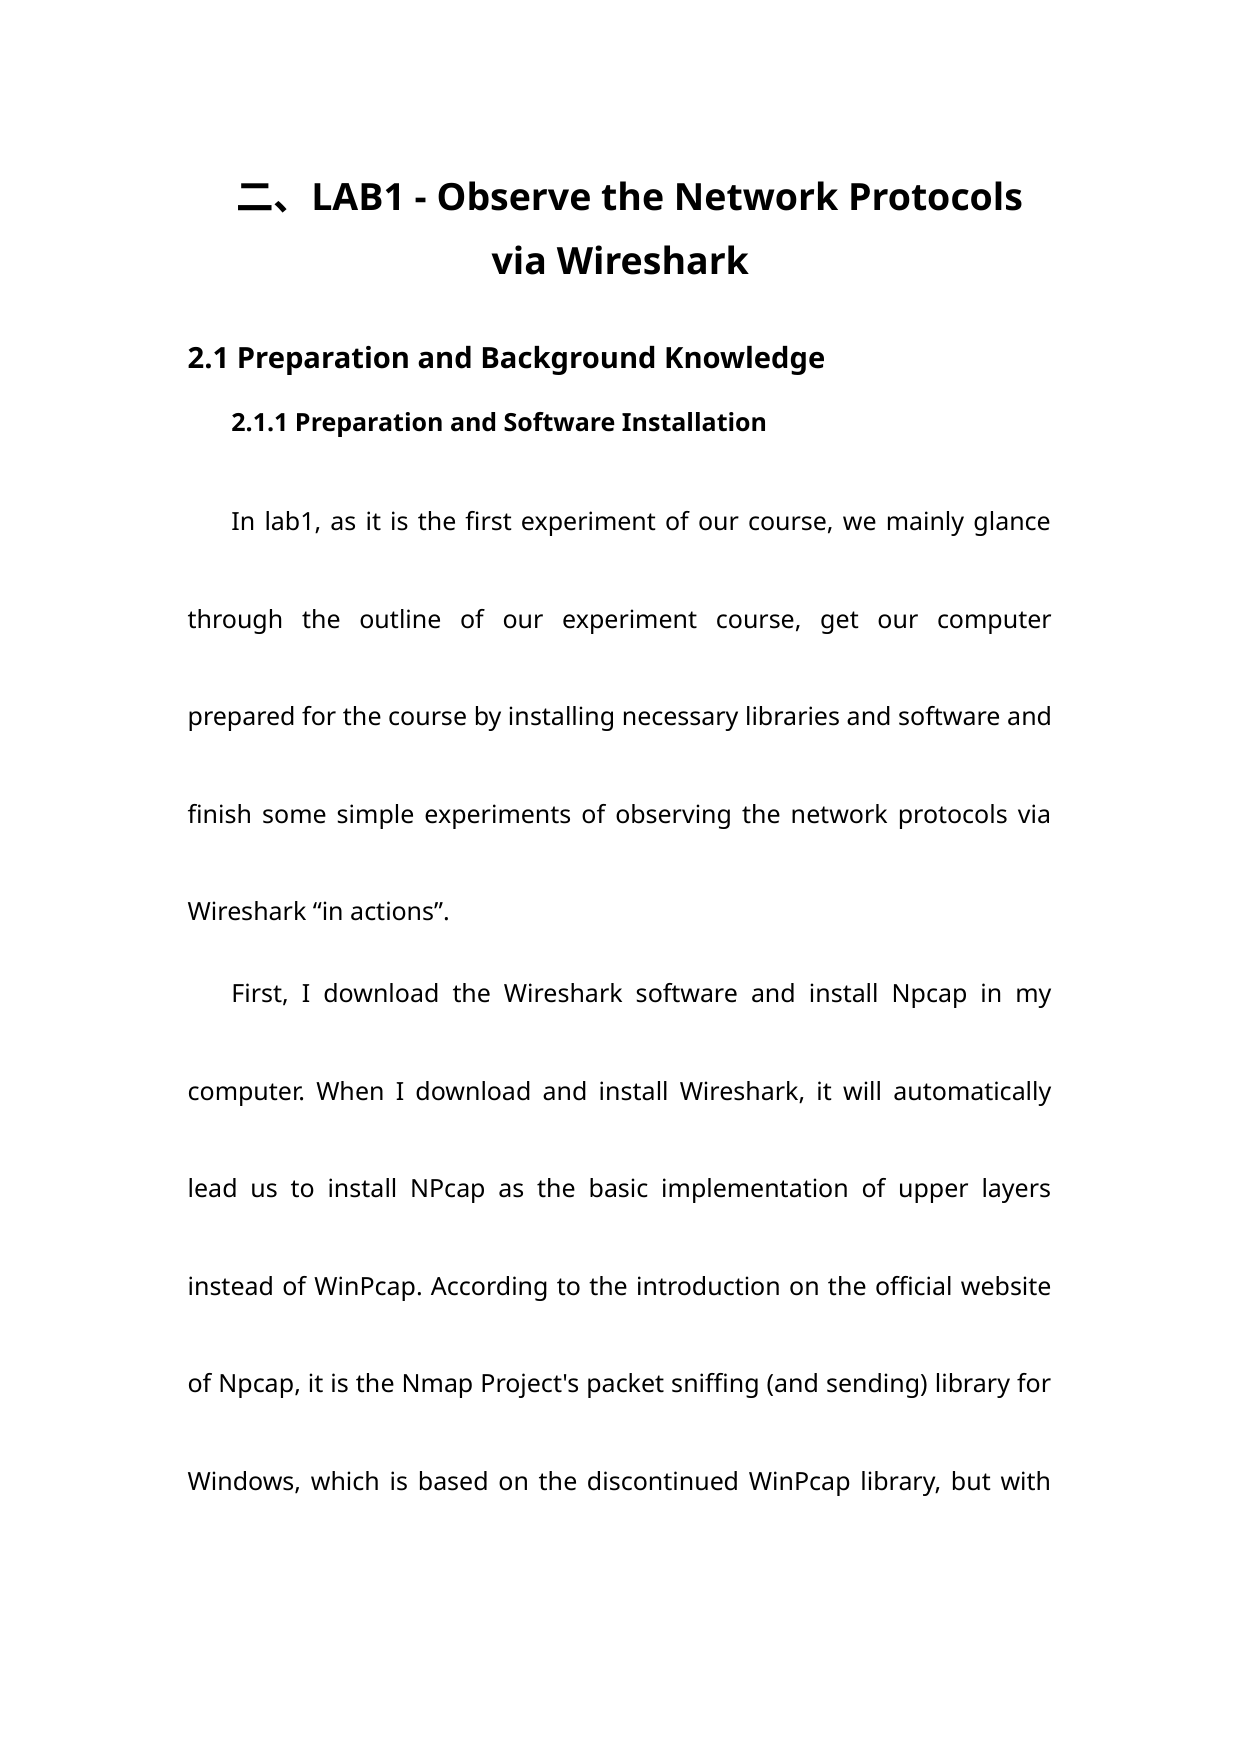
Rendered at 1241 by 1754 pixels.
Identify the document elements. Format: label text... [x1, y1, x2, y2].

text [187, 961, 1053, 1513]
text 2.1.1 Preparation and Software Installation [187, 389, 1053, 454]
text In lab1, as it is the first experiment of our course, we mainly glance through the outline of our experiment course, get our computer prepared for the course by installing necessary libraries and software and finish some simple experiments of observing the network protocols via Wireshark “in actions”. [187, 488, 1053, 943]
text 2.1 Preparation and Background Knowledge [187, 324, 1053, 389]
text 二、LAB1 - Observe the Network Protocols via Wireshark [187, 162, 1053, 292]
